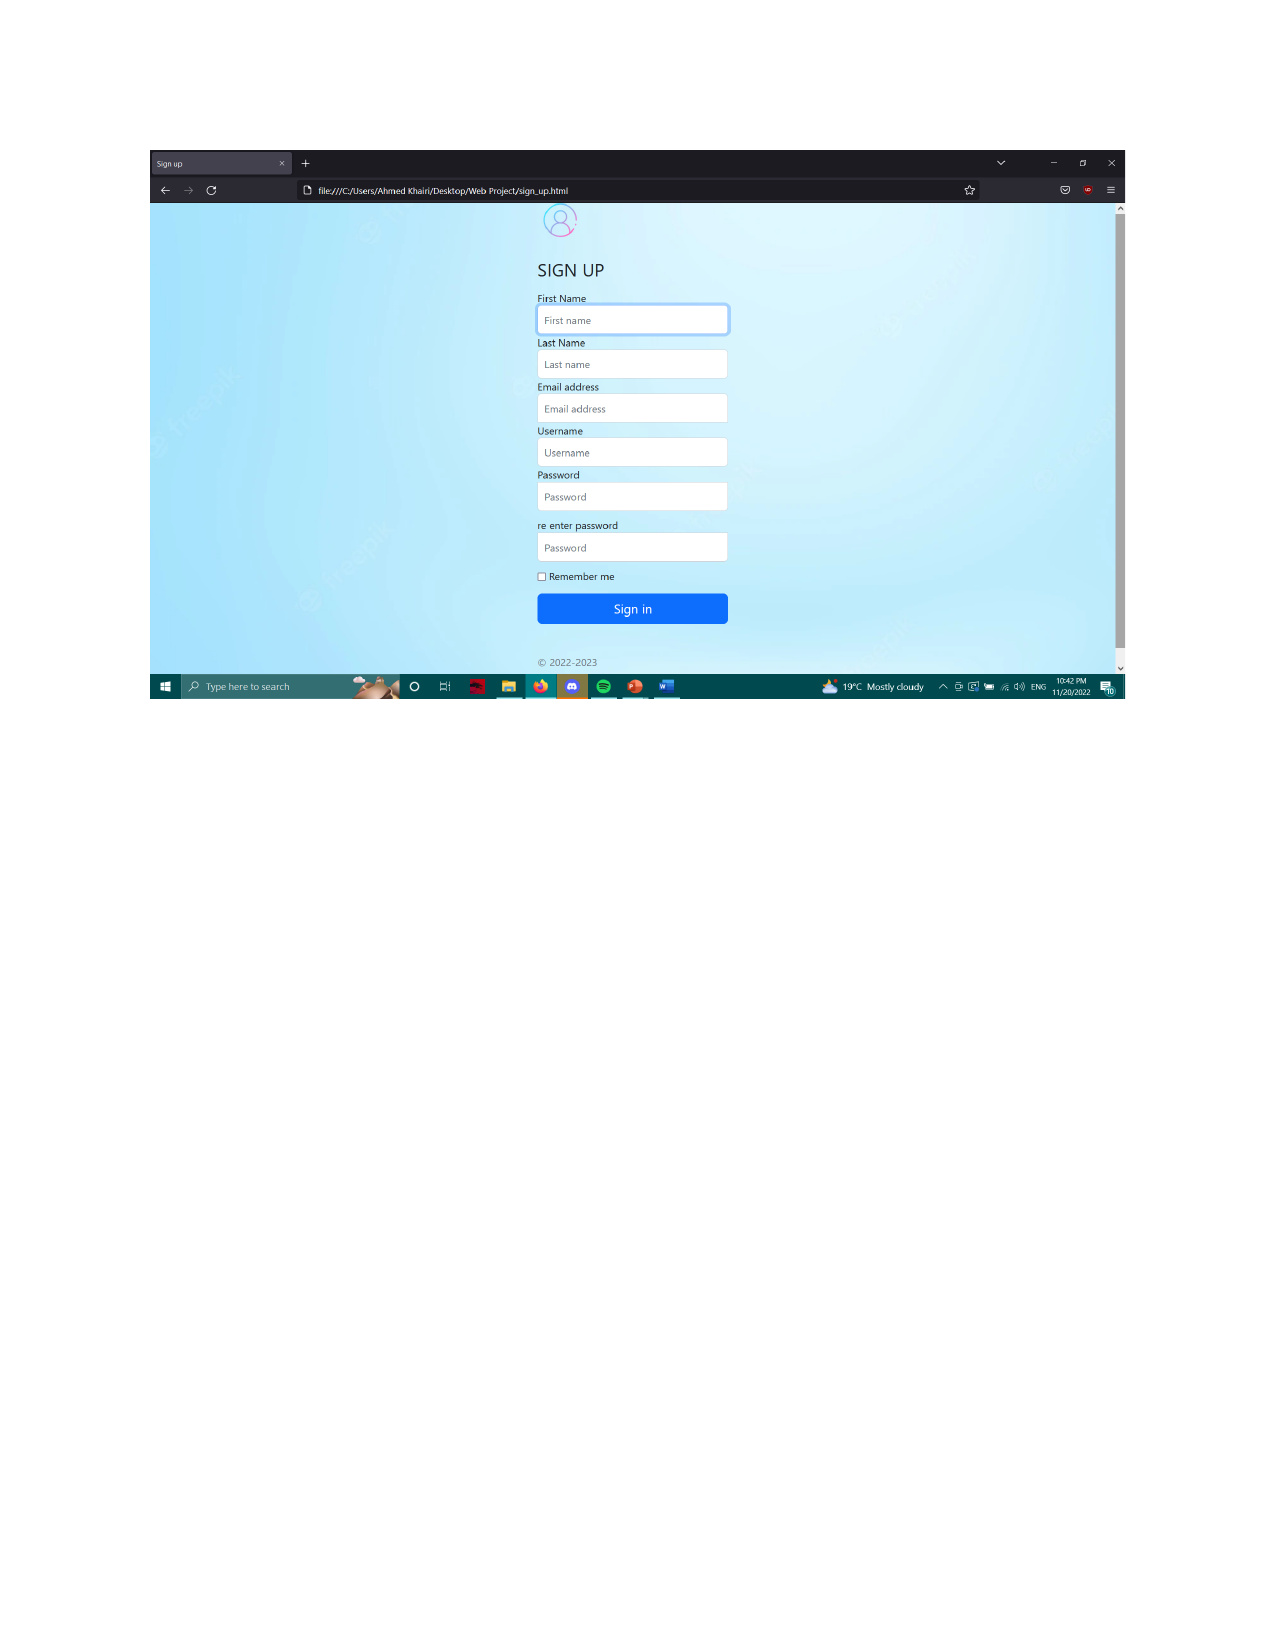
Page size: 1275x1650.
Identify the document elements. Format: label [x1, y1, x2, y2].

picture [150, 150, 1125, 699]
